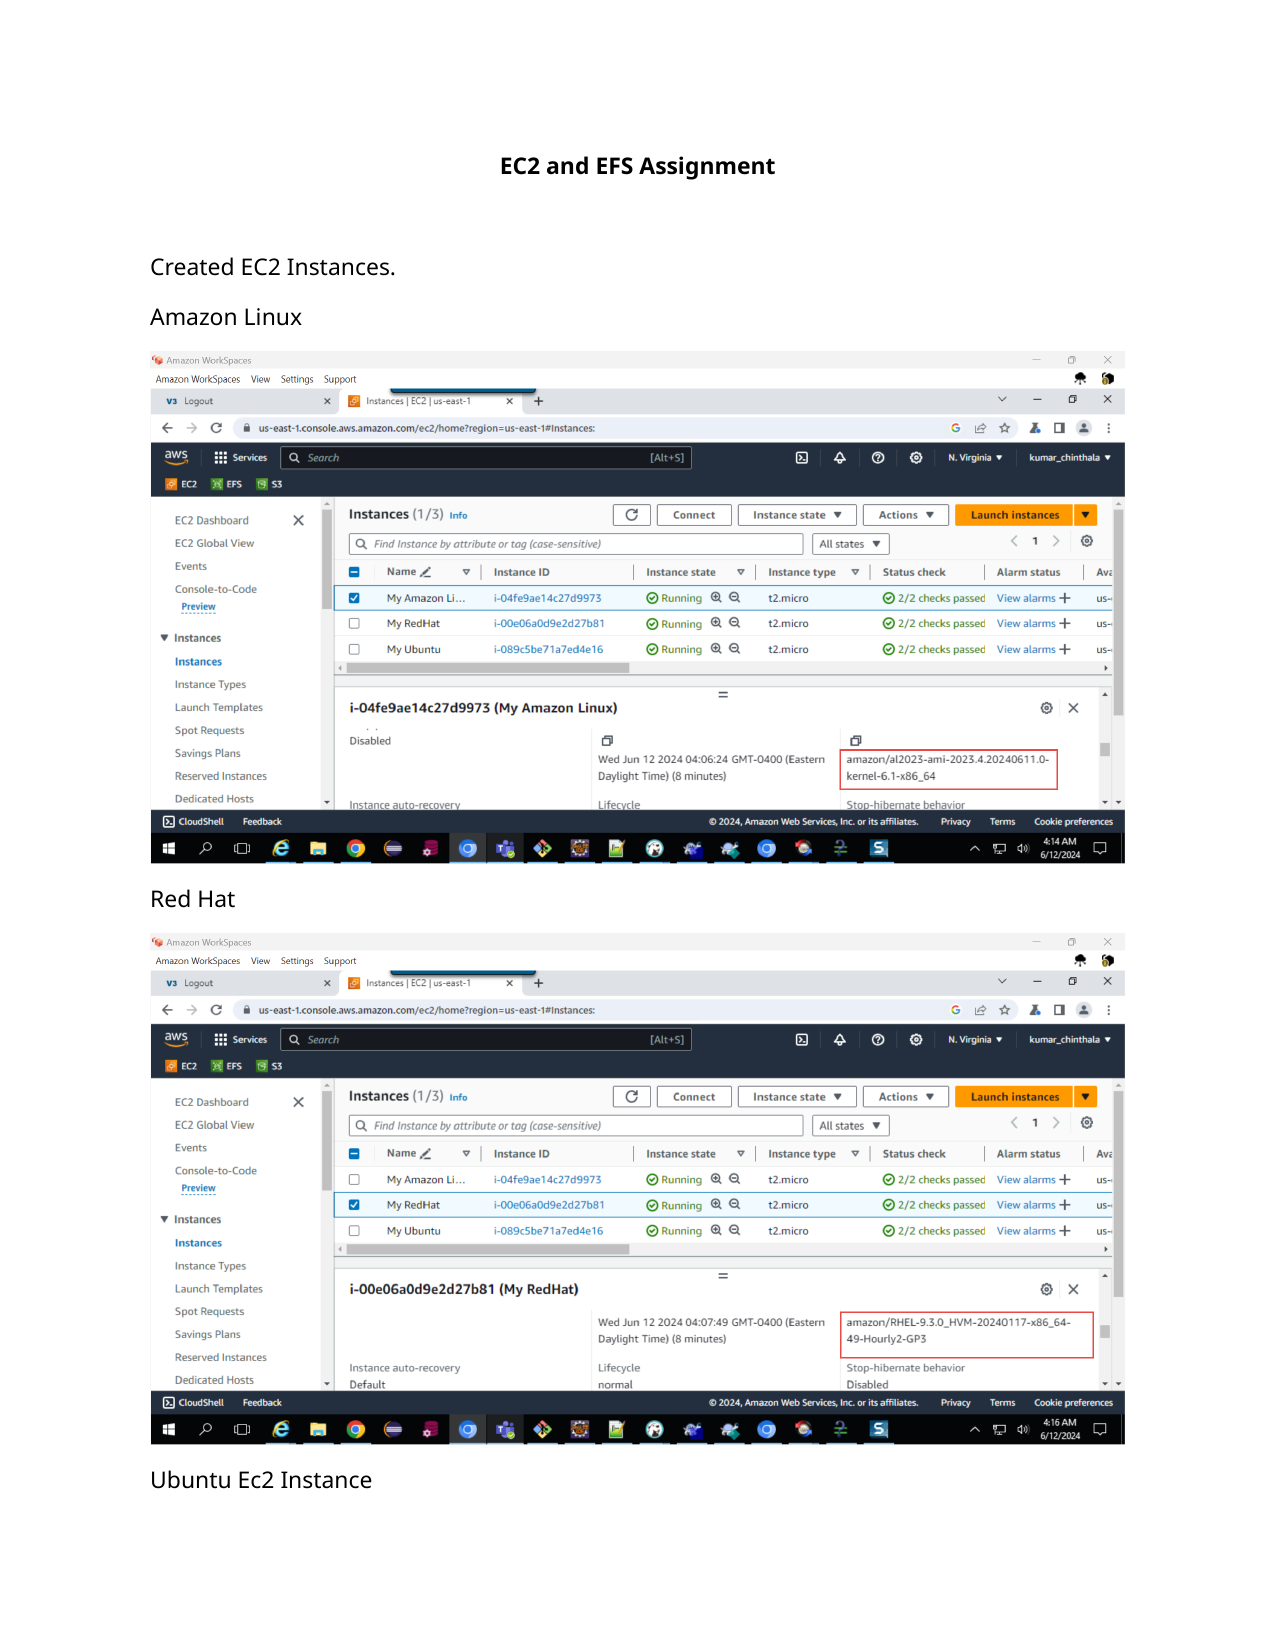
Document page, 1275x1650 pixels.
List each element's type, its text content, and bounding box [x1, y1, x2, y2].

text Ubuntu Ec2 Instance [150, 1464, 1125, 1495]
text Created EC2 Instances. [150, 251, 1125, 282]
picture [150, 933, 1125, 1445]
text Red Hat [150, 883, 1125, 914]
picture [150, 351, 1125, 864]
text Amazon Linux [150, 301, 1125, 332]
text EC2 and EFS Assignment [150, 150, 1125, 181]
